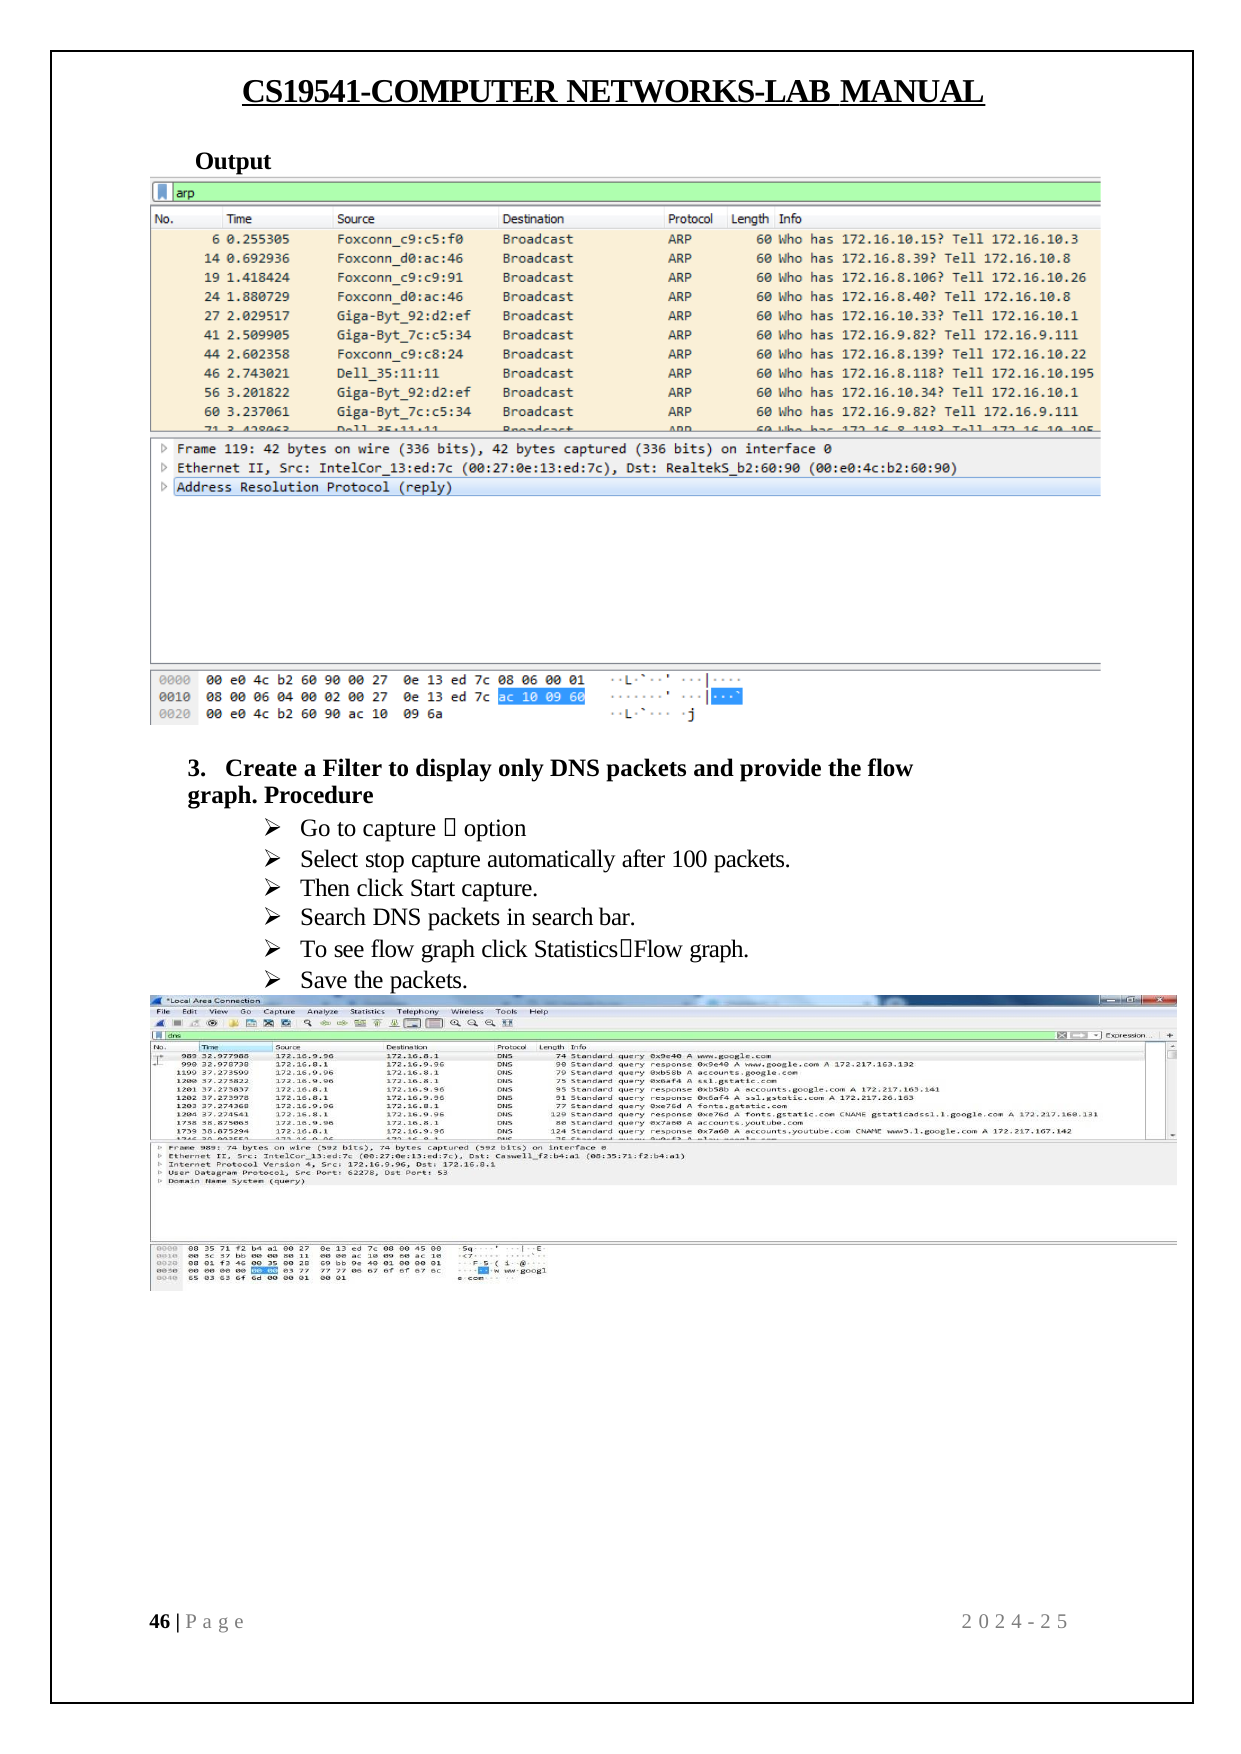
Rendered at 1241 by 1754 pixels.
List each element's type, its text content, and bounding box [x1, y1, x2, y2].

list Then click Start capture. [263, 873, 1192, 901]
picture [150, 995, 1177, 1291]
list Go to capture  option [263, 809, 1192, 843]
list Create a Filter to display only DNS packets and provide the flow graph. Procedure [187, 754, 974, 809]
text Output [194, 146, 1192, 175]
list To see flow graph click StatisticsFlow graph. [263, 931, 1192, 965]
list Select stop capture automatically after 100 packets. [263, 844, 1192, 872]
picture [150, 176, 1101, 725]
list Save the packets. [263, 965, 1192, 994]
list Search DNS packets in search bar. [263, 902, 1192, 930]
